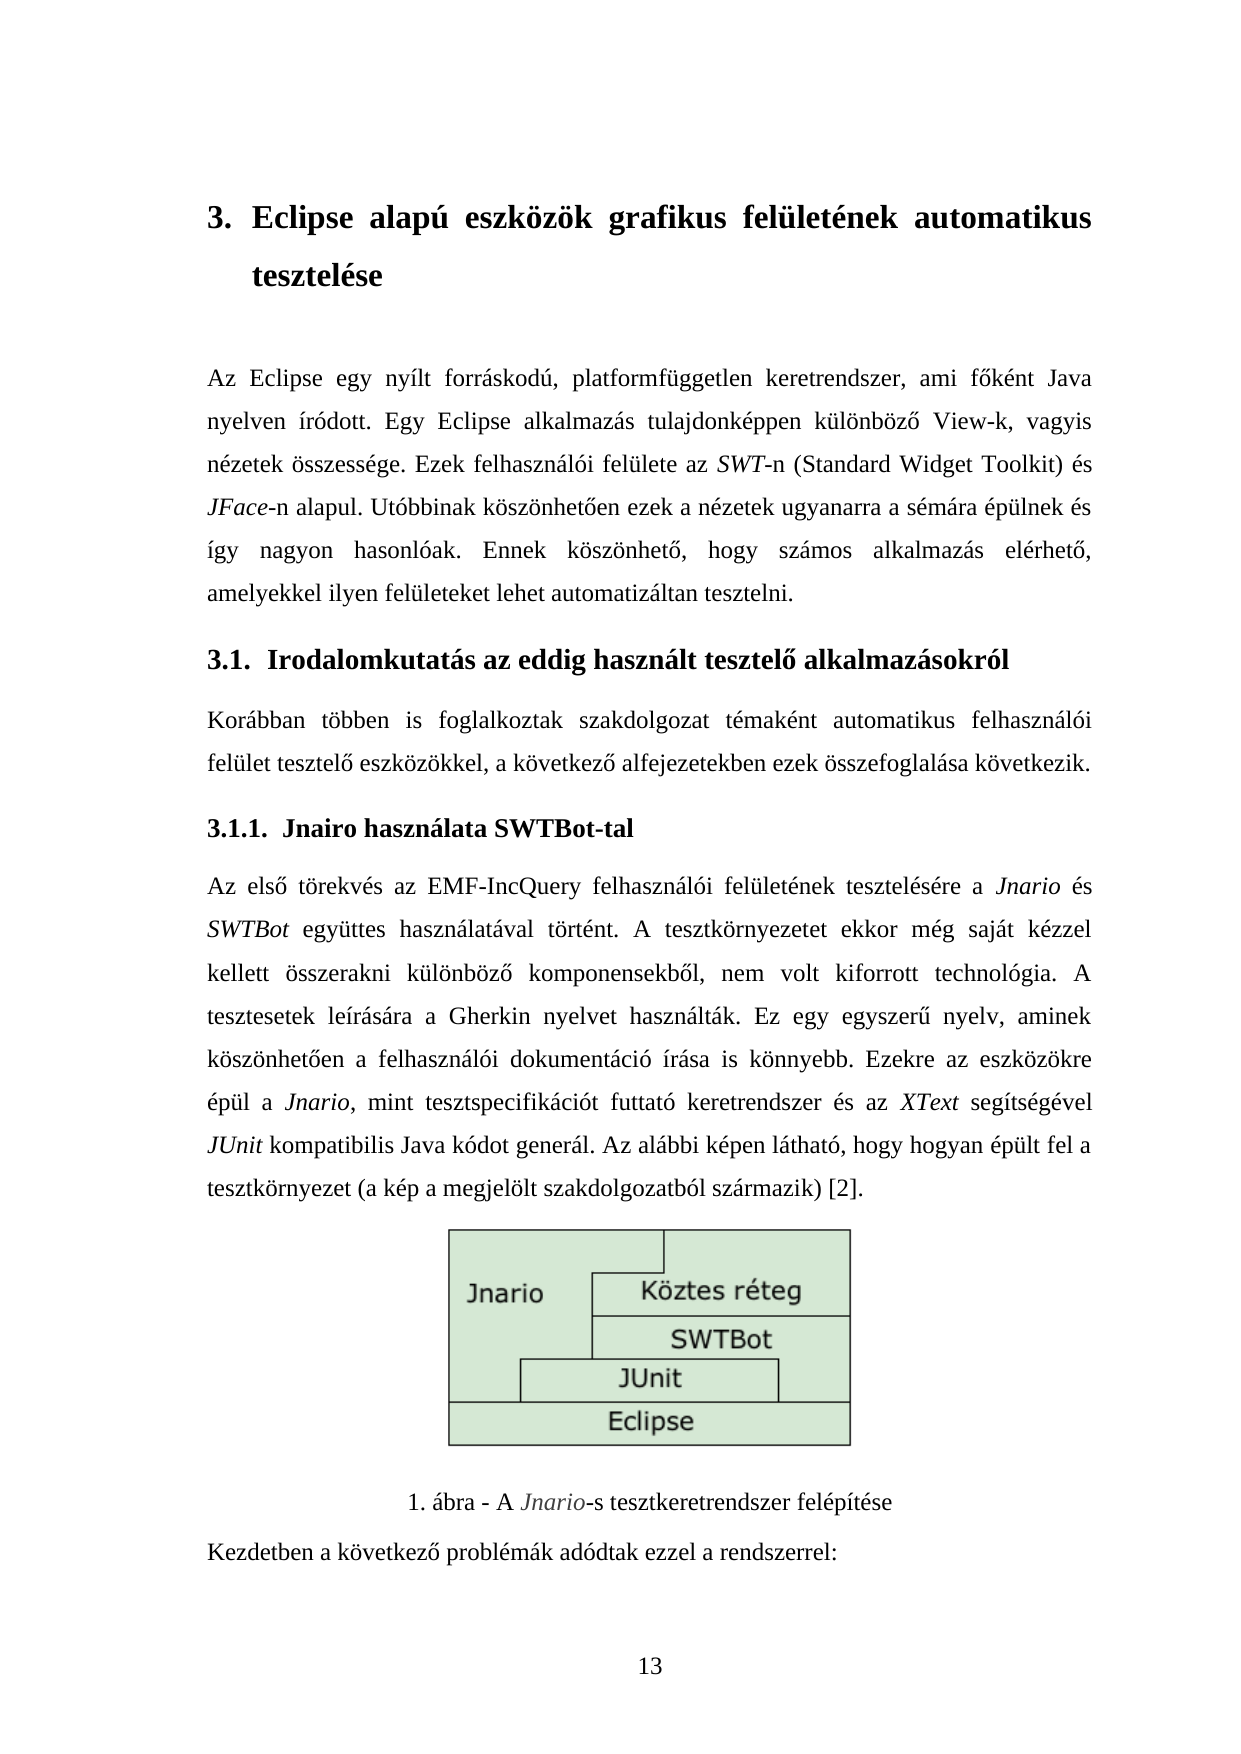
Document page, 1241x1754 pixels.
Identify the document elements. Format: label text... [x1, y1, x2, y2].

text Korábban többen is foglalkoztak szakdolgozat témaként automatikus felhasználói felület tesztelő eszközökkel, a következő alfejezetekben ezek összefoglalása következik. [207, 705, 1092, 777]
subtitle Eclipse alapú eszközök grafikus felületének automatikus tesztelése [207, 198, 1092, 293]
subtitle Irodalomkutatás az eddig használt tesztelő alkalmazásokról [207, 642, 1092, 676]
text Kezdetben a következő problémák adódtak ezzel a rendszerrel: [207, 1537, 1092, 1565]
text Az első törekvés az EMF-IncQuery felhasználói felületének tesztelésére a Jnario és SWTBot együttes használatával történt. A tesztkörnyezetet ekkor még saját kézzel kellett összerakni különböző komponensekből, nem volt kiforrott technológia. A tesztesetek leírására a Gherkin nyelvet használták. Ez egy egyszerű nyelv, aminek köszönhetően a felhasználói dokumentáció írása is könnyebb. Ezekre az eszközökre épül a Jnario, mint tesztspecifikációt futtató keretrendszer és az XText segítségével JUnit kompatibilis Java kódot generál. Az alábbi képen látható, hogy hogyan épült fel a tesztkörnyezet (a kép a megjelölt szakdolgozatból származik) [2]. [207, 871, 1092, 1202]
subtitle Jnairo használata SWTBot-tal [207, 812, 1092, 843]
text Az Eclipse egy nyílt forráskodú, platformfüggetlen keretrendszer, ami főként Java nyelven íródott. Egy Eclipse alkalmazás tulajdonképpen különböző View-k, vagyis nézetek összessége. Ezek felhasználói felülete az SWT-n (Standard Widget Toolkit) és JFace-n alapul. Utóbbinak köszönhetően ezek a nézetek ugyanarra a sémára épülnek és így nagyon hasonlóak. Ennek köszönhető, hogy számos alkalmazás elérhető, amelyekkel ilyen felületeket lehet automatizáltan tesztelni. [207, 363, 1092, 607]
